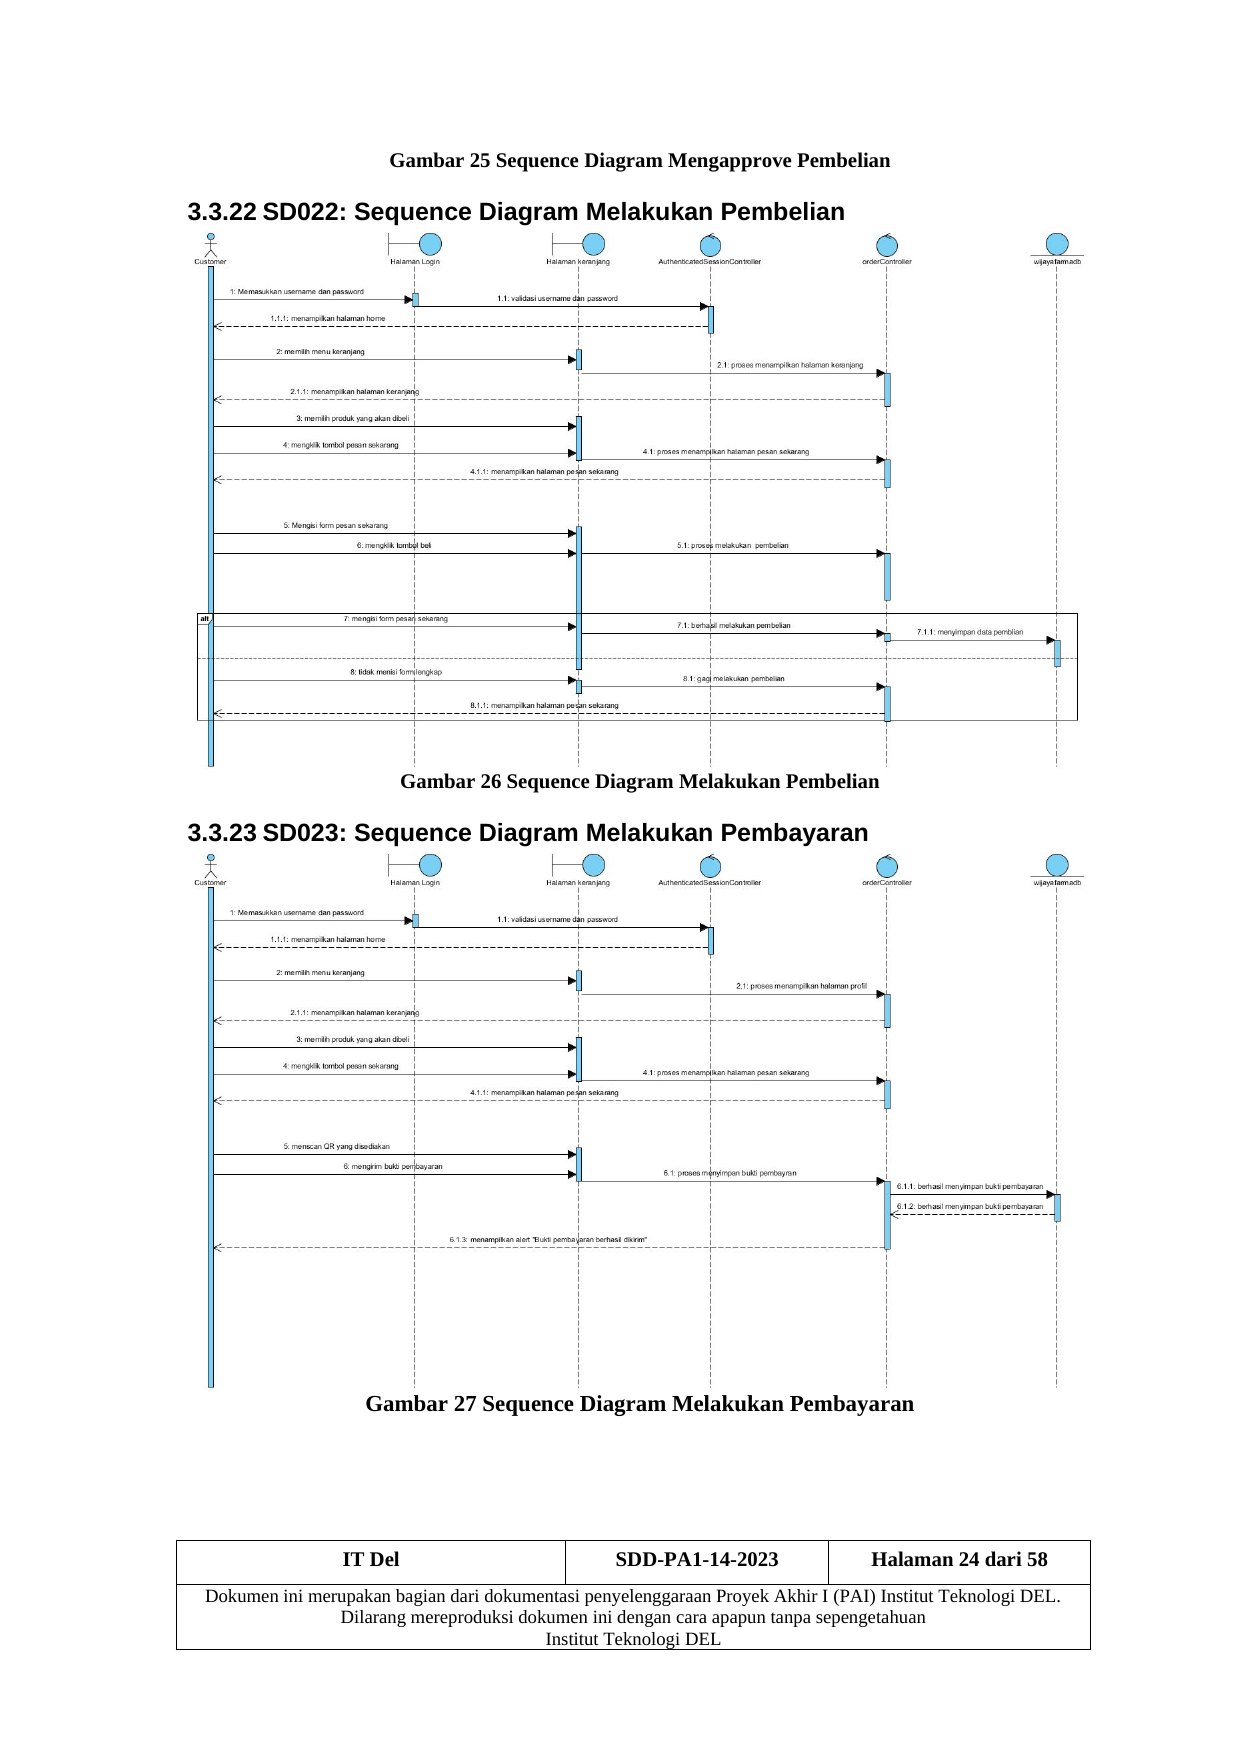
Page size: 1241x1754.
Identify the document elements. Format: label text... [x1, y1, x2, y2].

text Gambar 27 Sequence Diagram Melakukan Pembayaran [187, 1390, 1092, 1416]
text Gambar 26 Sequence Diagram Melakukan Pembelian [187, 769, 1092, 793]
picture [187, 231, 1093, 769]
picture [187, 852, 1093, 1390]
text Gambar 25 Sequence Diagram Mengapprove Pembelian [187, 148, 1092, 172]
subtitle SD023: Sequence Diagram Melakukan Pembayaran [187, 818, 1092, 847]
subtitle SD022: Sequence Diagram Melakukan Pembelian [187, 197, 1092, 226]
